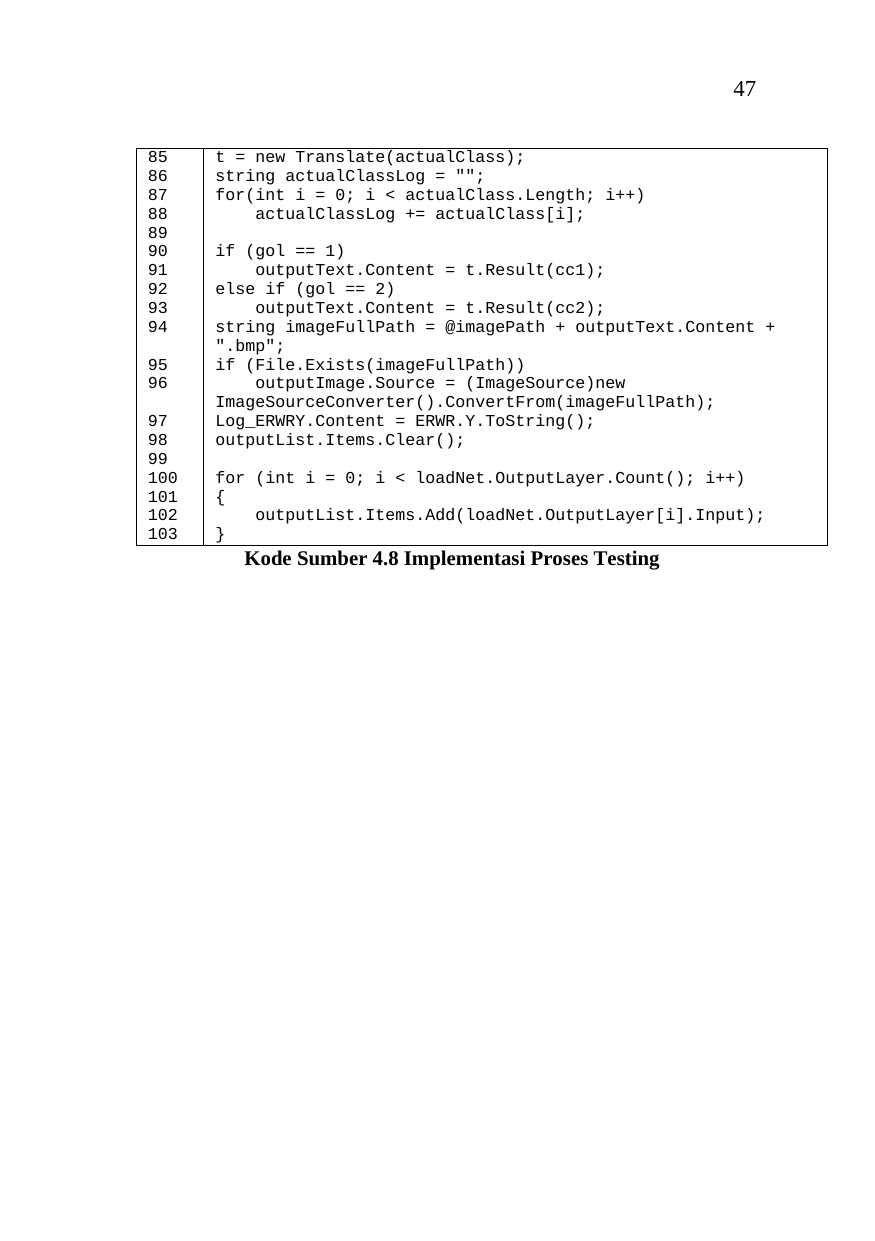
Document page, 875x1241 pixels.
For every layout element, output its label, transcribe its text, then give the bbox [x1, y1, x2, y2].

list Kode Sumber 4.8 Implementasi Proses Testing [148, 546, 756, 570]
